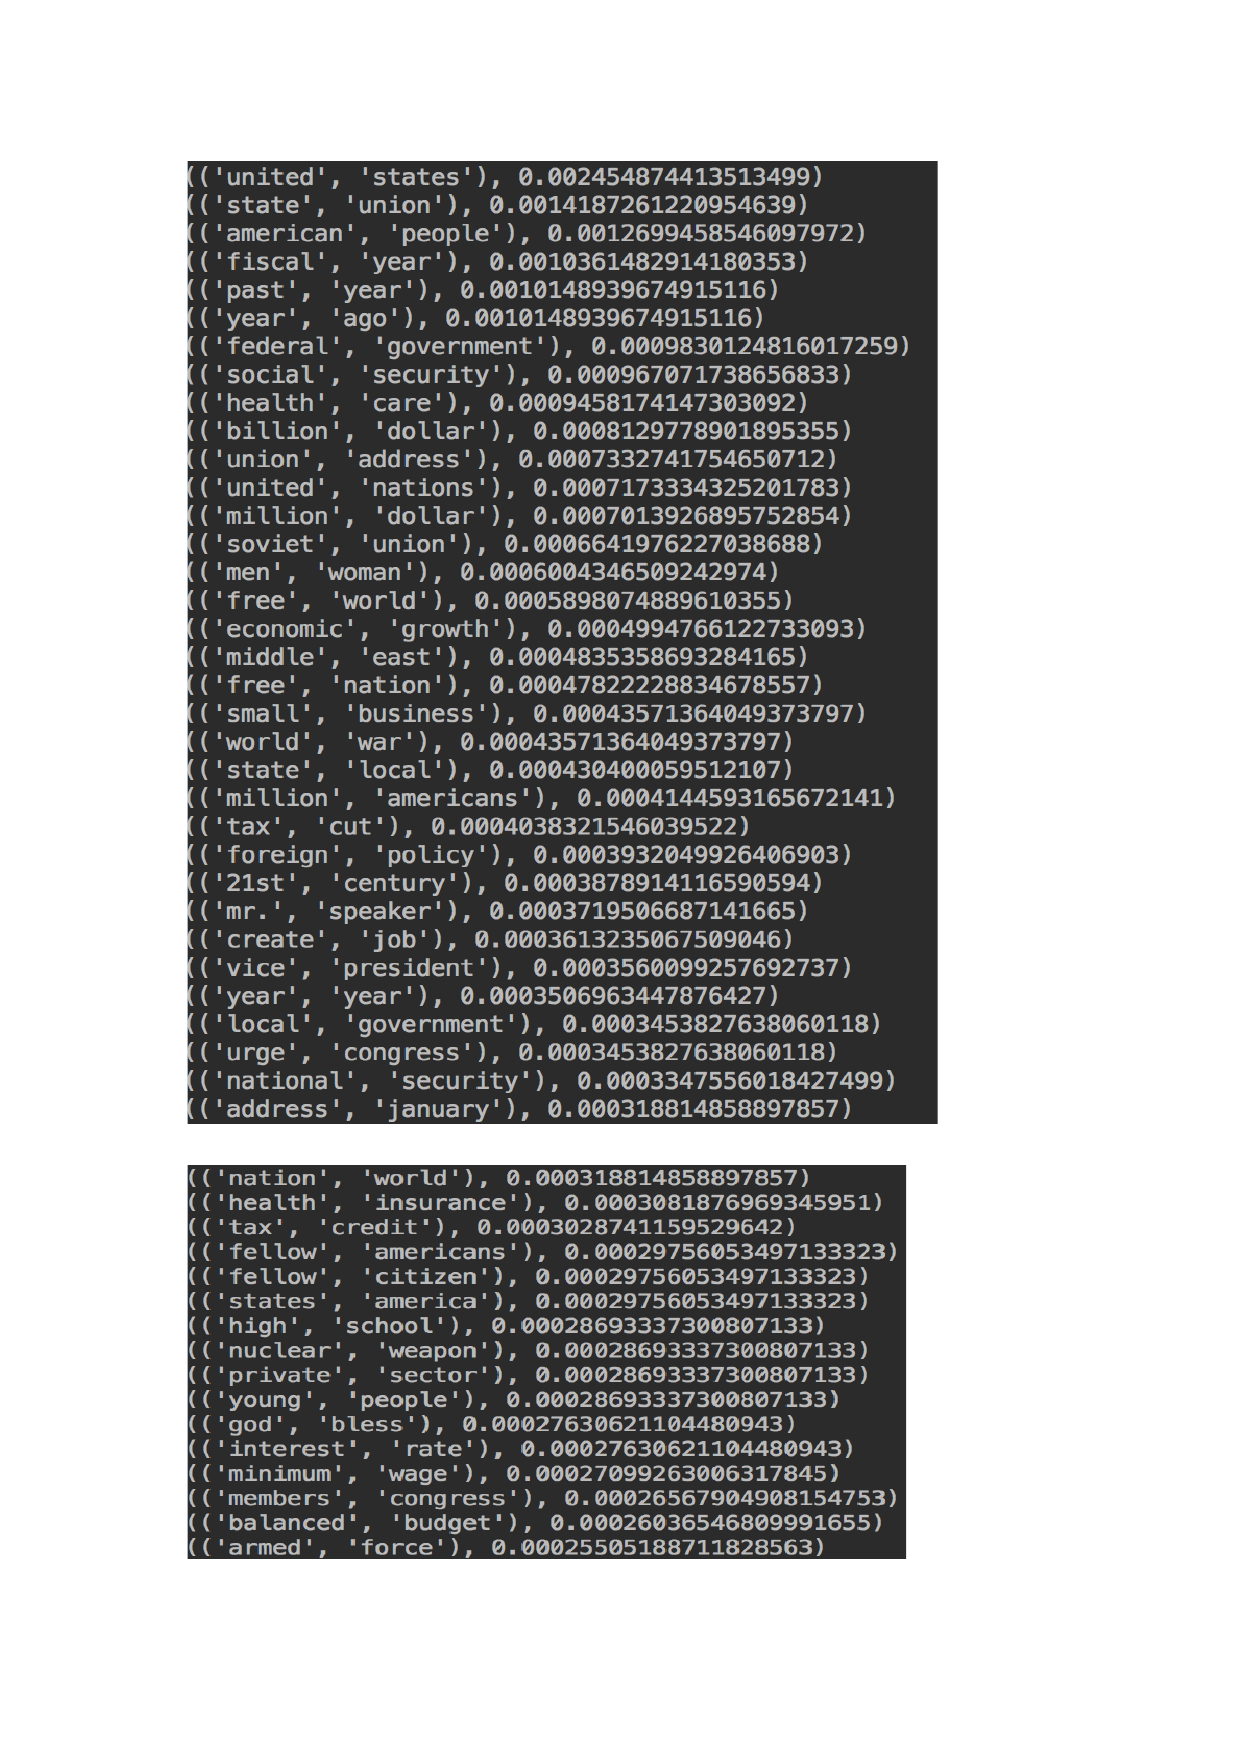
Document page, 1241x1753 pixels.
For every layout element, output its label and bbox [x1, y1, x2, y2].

picture [187, 1165, 907, 1559]
picture [187, 161, 938, 1124]
